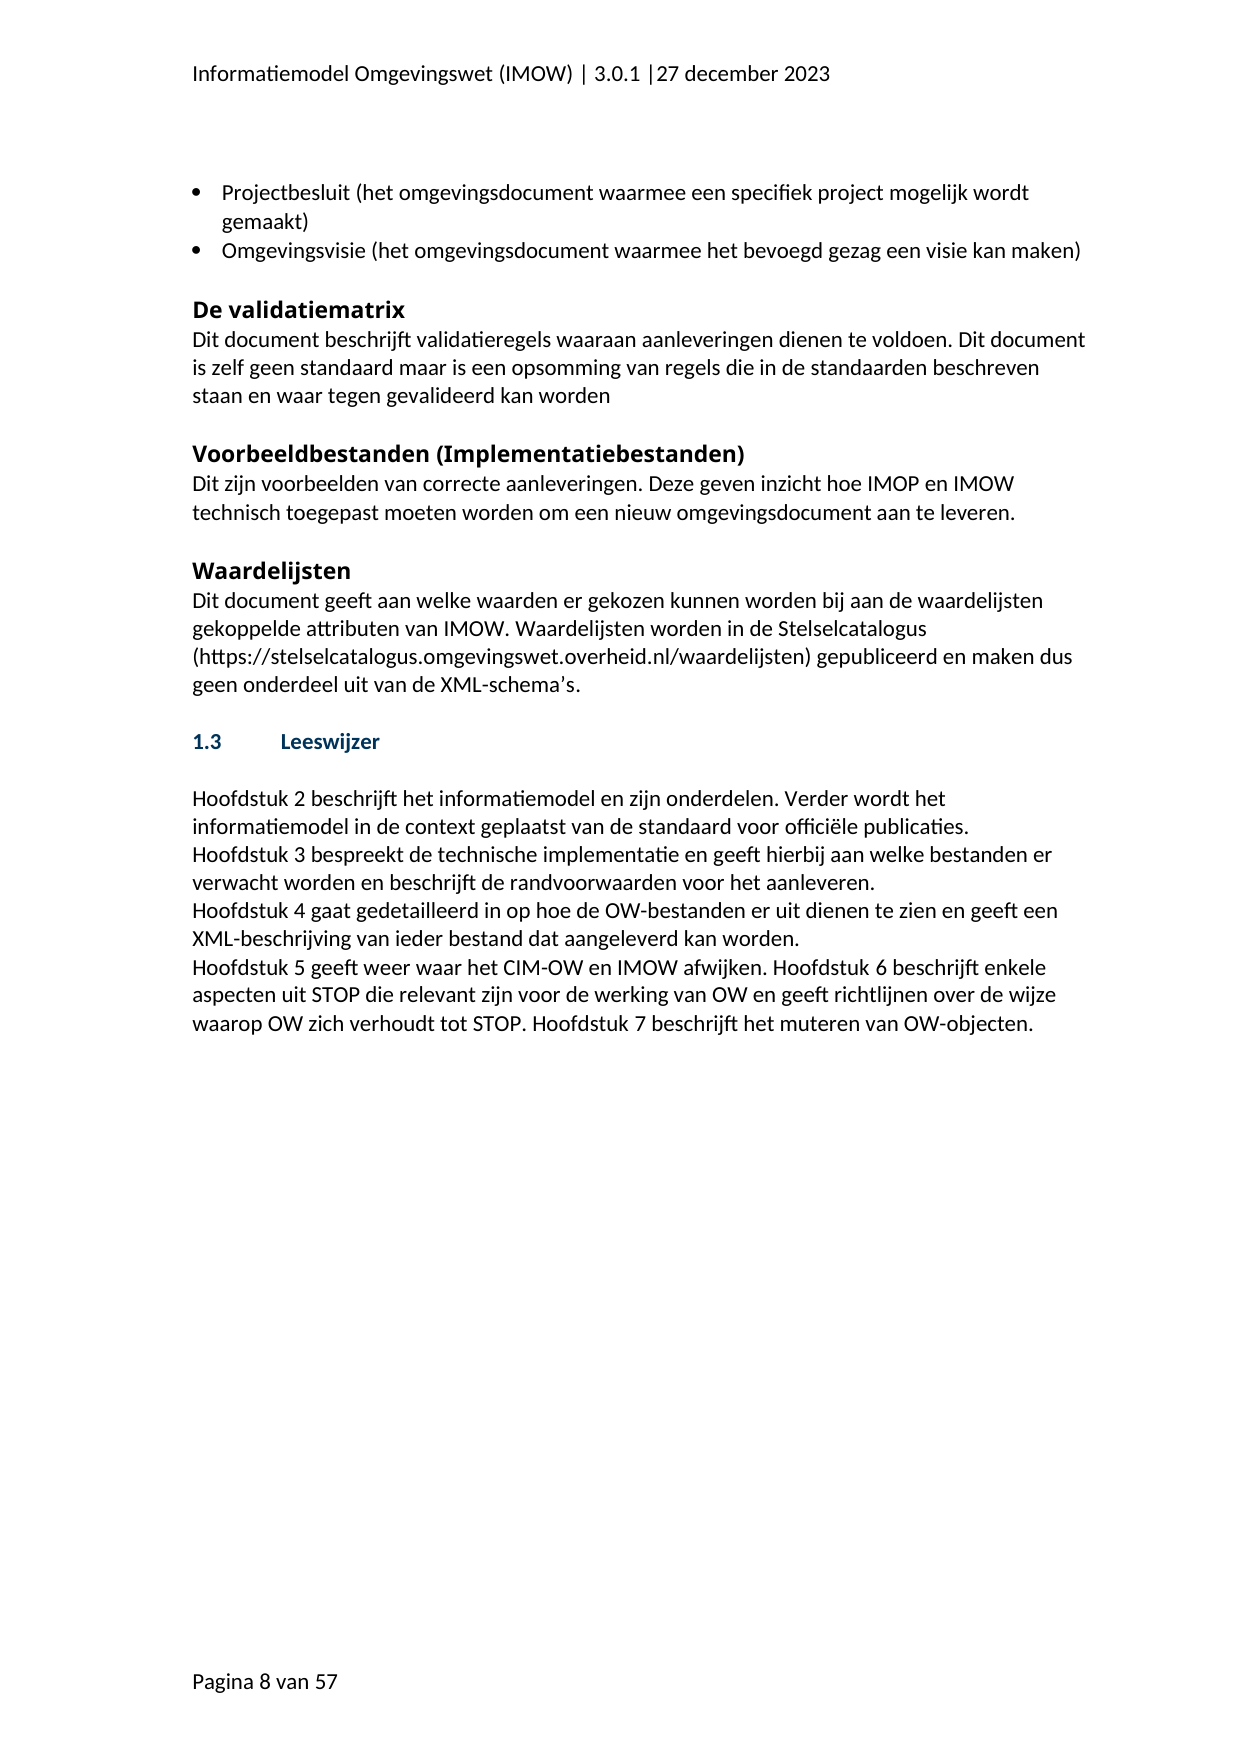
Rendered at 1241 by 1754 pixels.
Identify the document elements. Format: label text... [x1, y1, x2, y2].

text Dit document geeft aan welke waarden er gekozen kunnen worden bij aan de waardelijsten gekoppelde attributen van IMOW. Waardelijsten worden in de Stelselcatalogus (https://stelselcatalogus.omgevingswet.overheid.nl/waardelijsten) gepubliceerd en maken dus geen onderdeel uit van de XML-schema’s. [192, 586, 1092, 698]
text Hoofdstuk 5 geeft weer waar het CIM-OW en IMOW afwijken. Hoofdstuk 6 beschrijft enkele aspecten uit STOP die relevant zijn voor de werking van OW en geeft richtlijnen over de wijze waarop OW zich verhoudt tot STOP. Hoofdstuk 7 beschrijft het muteren van OW-objecten. [192, 953, 1092, 1037]
text Hoofdstuk 3 bespreekt de technische implementatie en geeft hierbij aan welke bestanden er verwacht worden en beschrijft de randvoorwaarden voor het aanleveren. [192, 841, 1092, 897]
text Hoofdstuk 4 gaat gedetailleerd in op hoe de OW-bestanden er uit dienen te zien en geeft een XML-beschrijving van ieder bestand dat aangeleverd kan worden. [192, 897, 1092, 953]
subtitle Voorbeeldbestanden (Implementatiebestanden) [192, 438, 1092, 469]
text Hoofdstuk 2 beschrijft het informatiemodel en zijn onderdelen. Verder wordt het informatiemodel in de context geplaatst van de standaard voor officiële publicaties. [192, 784, 1092, 841]
text Omgevingsvisie (het omgevingsdocument waarmee het bevoegd gezag een visie kan maken) [192, 236, 1092, 265]
text Dit document beschrijft validatieregels waaraan aanleveringen dienen te voldoen. Dit document is zelf geen standaard maar is een opsomming van regels die in de standaarden beschreven staan en waar tegen gevalideerd kan worden [192, 325, 1092, 409]
text Projectbesluit (het omgevingsdocument waarmee een specifiek project mogelijk wordt gemaakt) [192, 177, 1092, 236]
subtitle Waardelijsten [192, 555, 1092, 586]
text Dit zijn voorbeelden van correcte aanleveringen. Deze geven inzicht hoe IMOP en IMOW technisch toegepast moeten worden om een nieuw omgevingsdocument aan te leveren. [192, 469, 1092, 526]
subtitle Leeswijzer [192, 727, 1092, 755]
subtitle De validatiematrix [192, 294, 1092, 325]
